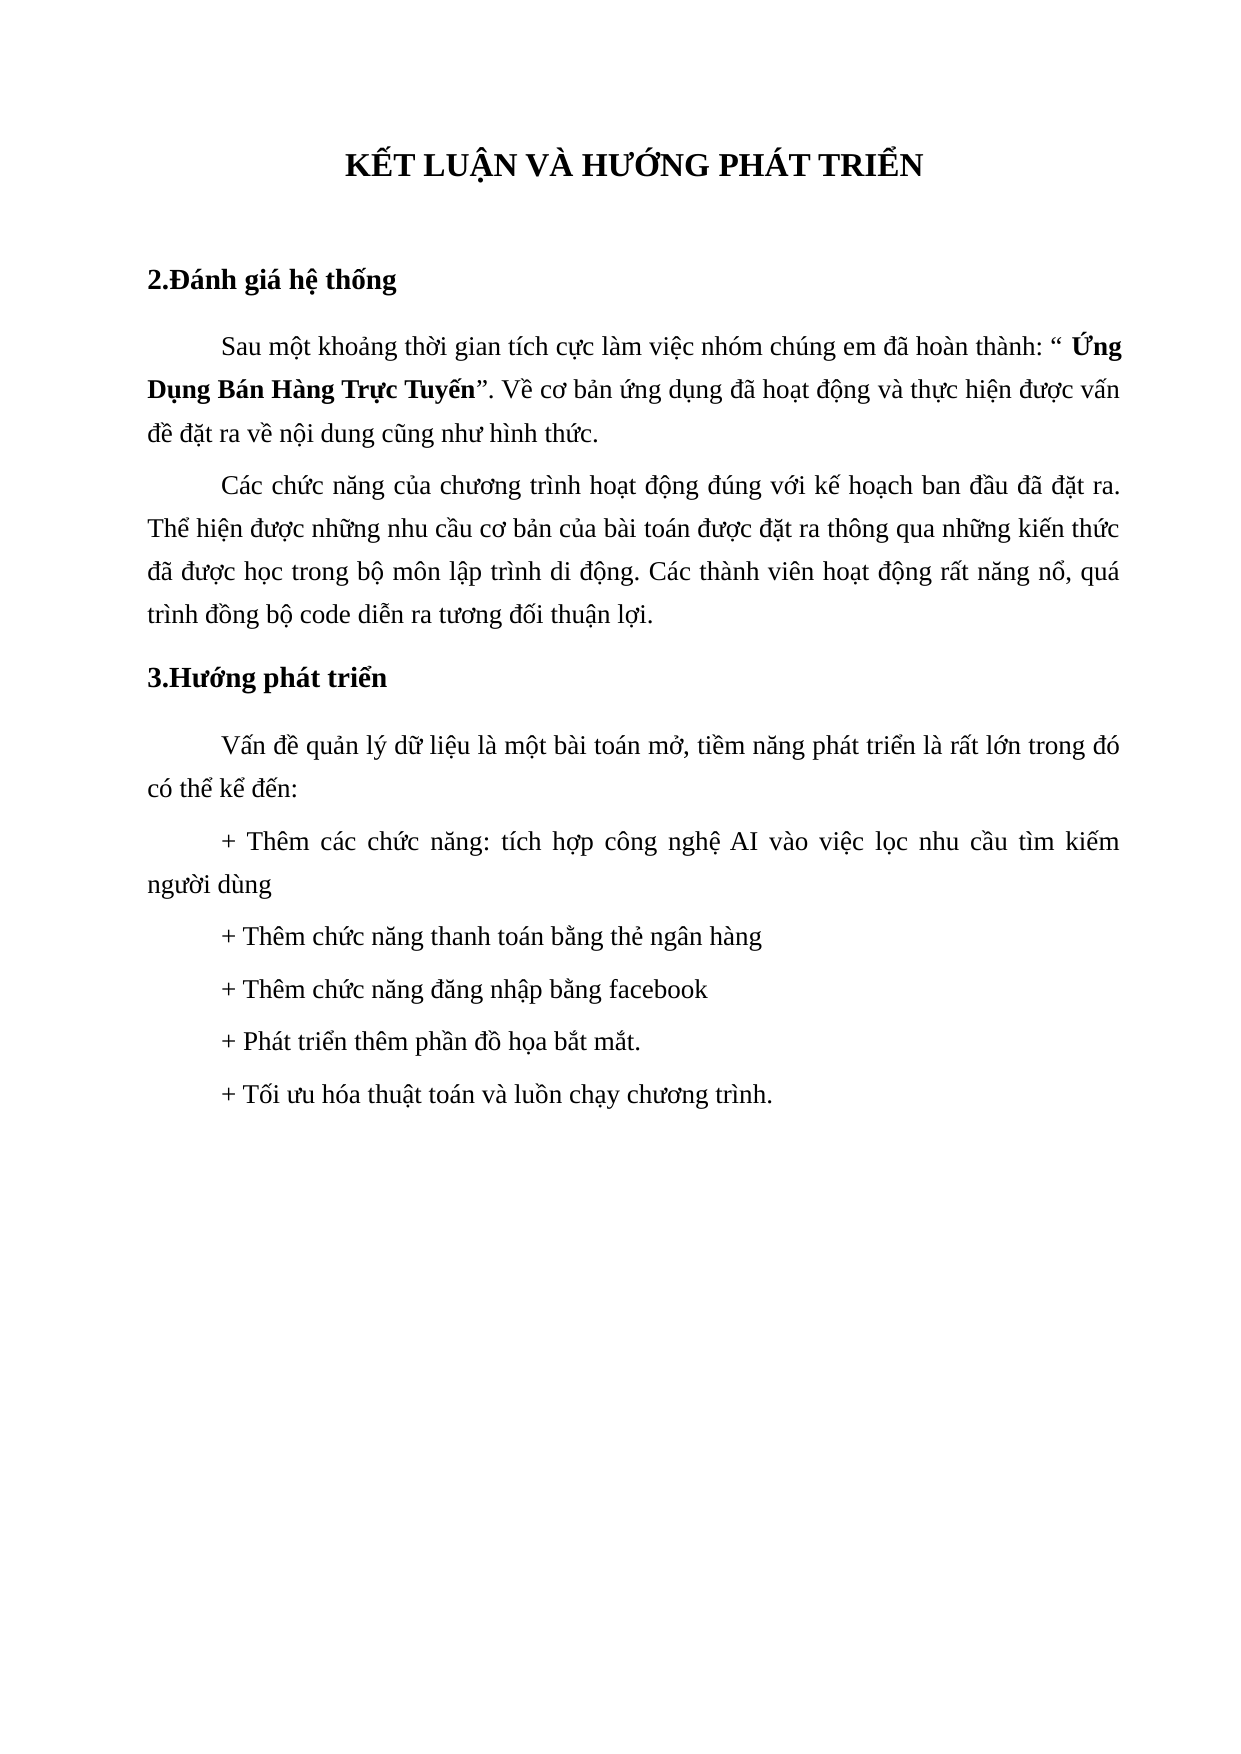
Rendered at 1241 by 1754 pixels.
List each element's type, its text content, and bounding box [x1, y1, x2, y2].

text Vấn đề quản lý dữ liệu là một bài toán mở, tiềm năng phát triển là rất lớn trong đó có thể kể đến: [147, 726, 1122, 806]
text Các chức năng của chương trình hoạt động đúng với kế hoạch ban đầu đã đặt ra. Thể hiện được những nhu cầu cơ bản của bài toán được đặt ra thông qua những kiến thức đã được học trong bộ môn lập trình di động. Các thành viên hoạt động rất năng nổ, quá trình đồng bộ code diễn ra tương đối thuận lợi. [147, 466, 1122, 633]
text + Phát triển thêm phần đồ họa bắt mắt. [147, 1022, 1122, 1059]
text + Tối ưu hóa thuật toán và luồn chạy chương trình. [147, 1074, 1122, 1112]
text + Thêm chức năng thanh toán bằng thẻ ngân hàng [147, 917, 1122, 954]
subtitle 2.Đánh giá hệ thống [147, 260, 1122, 297]
text Sau một khoảng thời gian tích cực làm việc nhóm chúng em đã hoàn thành: “ Ứng Dụng Bán Hàng Trực Tuyến”. Về cơ bản ứng dụng đã hoạt động và thực hiện được vấn đề đặt ra về nội dung cũng như hình thức. [147, 327, 1122, 451]
text + Thêm chức năng đăng nhập bằng facebook [147, 969, 1122, 1007]
text + Thêm các chức năng: tích hợp công nghệ AI vào việc lọc nhu cầu tìm kiếm người dùng [147, 821, 1122, 902]
subtitle KẾT LUẬN VÀ HƯỚNG PHÁT TRIỂN [147, 127, 1122, 202]
subtitle 3.Hướng phát triển [147, 658, 1122, 696]
